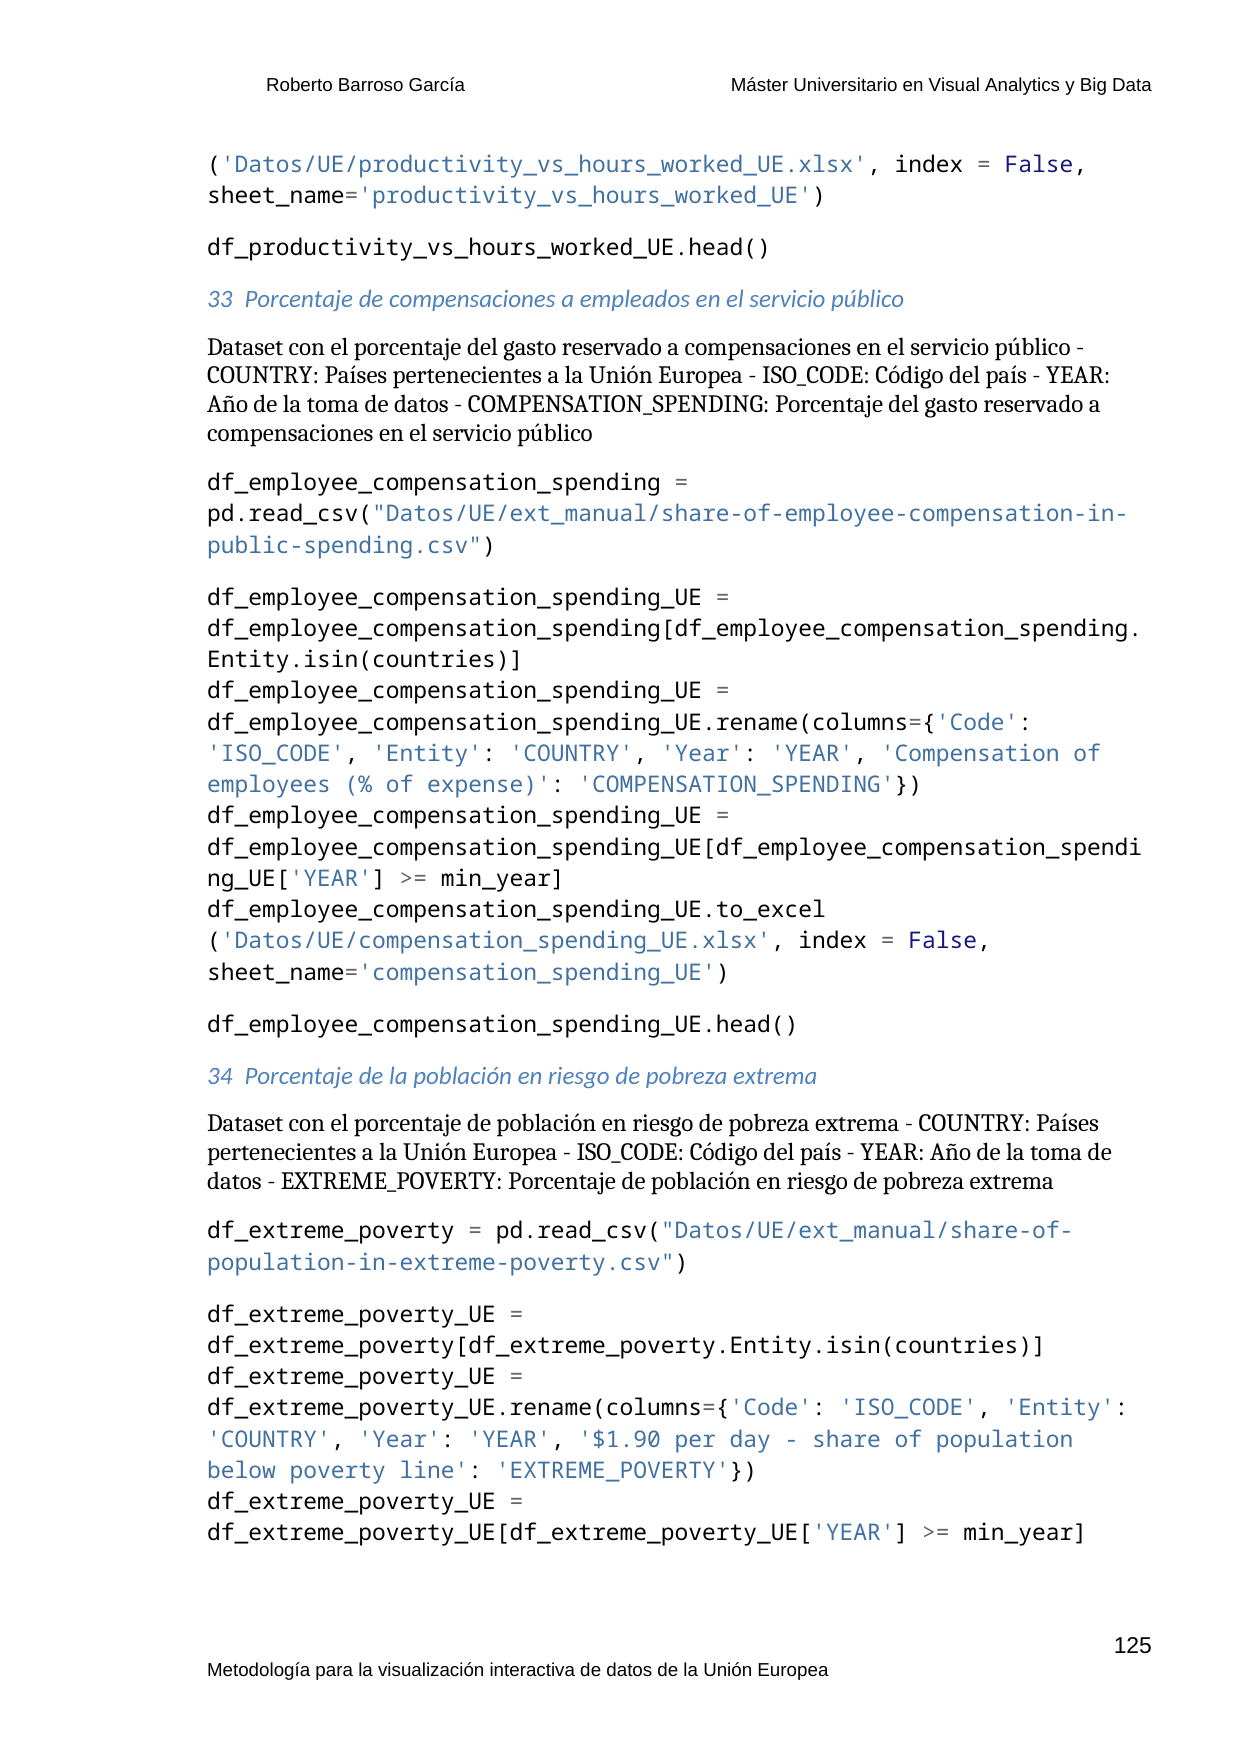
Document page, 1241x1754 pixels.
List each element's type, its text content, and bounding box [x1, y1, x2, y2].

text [207, 148, 1152, 210]
text Dataset con el porcentaje del gasto reservado a compensaciones en el servicio público - COUNTRY: Países pertenecientes a la Unión Europea - ISO_CODE: Código del país - YEAR: Año de la toma de datos - COMPENSATION_SPENDING: Porcentaje del gasto reservado a compensaciones en el servicio público [207, 332, 1152, 447]
text df_employee_compensation_spending_UE = df_employee_compensation_spending[df_employee_compensation_spending.Entity.isin(countries)] df_employee_compensation_spending_UE = df_employee_compensation_spending_UE.rename(columns={'Code': 'ISO_CODE', 'Entity': 'COUNTRY', 'Year': 'YEAR', 'Compensation of employees (% of expense)': 'COMPENSATION_SPENDING'}) df_employee_compensation_spending_UE = df_employee_compensation_spending_UE[df_employee_compensation_spending_UE['YEAR'] >= min_year] df_employee_compensation_spending_UE.to_excel('Datos/UE/compensation_spending_UE.xlsx', index = False, sheet_name='compensation_spending_UE') [207, 581, 1152, 987]
text df_employee_compensation_spending_UE.head() [207, 1008, 1152, 1039]
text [207, 1297, 1152, 1547]
text df_employee_compensation_spending = pd.read_csv("Datos/UE/ext_manual/share-of-employee-compensation-in-public-spending.csv") [207, 466, 1152, 560]
text df_productivity_vs_hours_worked_UE.head() [207, 231, 1152, 262]
list Porcentaje de la población en riesgo de pobreza extrema [207, 1060, 1152, 1090]
list Porcentaje de compensaciones a empleados en el servicio público [207, 283, 1152, 314]
text df_extreme_poverty = pd.read_csv("Datos/UE/ext_manual/share-of-population-in-extreme-poverty.csv") [207, 1214, 1152, 1277]
text Dataset con el porcentaje de población en riesgo de pobreza extrema - COUNTRY: Países pertenecientes a la Unión Europea - ISO_CODE: Código del país - YEAR: Año de la toma de datos - EXTREME_POVERTY: Porcentaje de población en riesgo de pobreza extrema [207, 1109, 1152, 1195]
